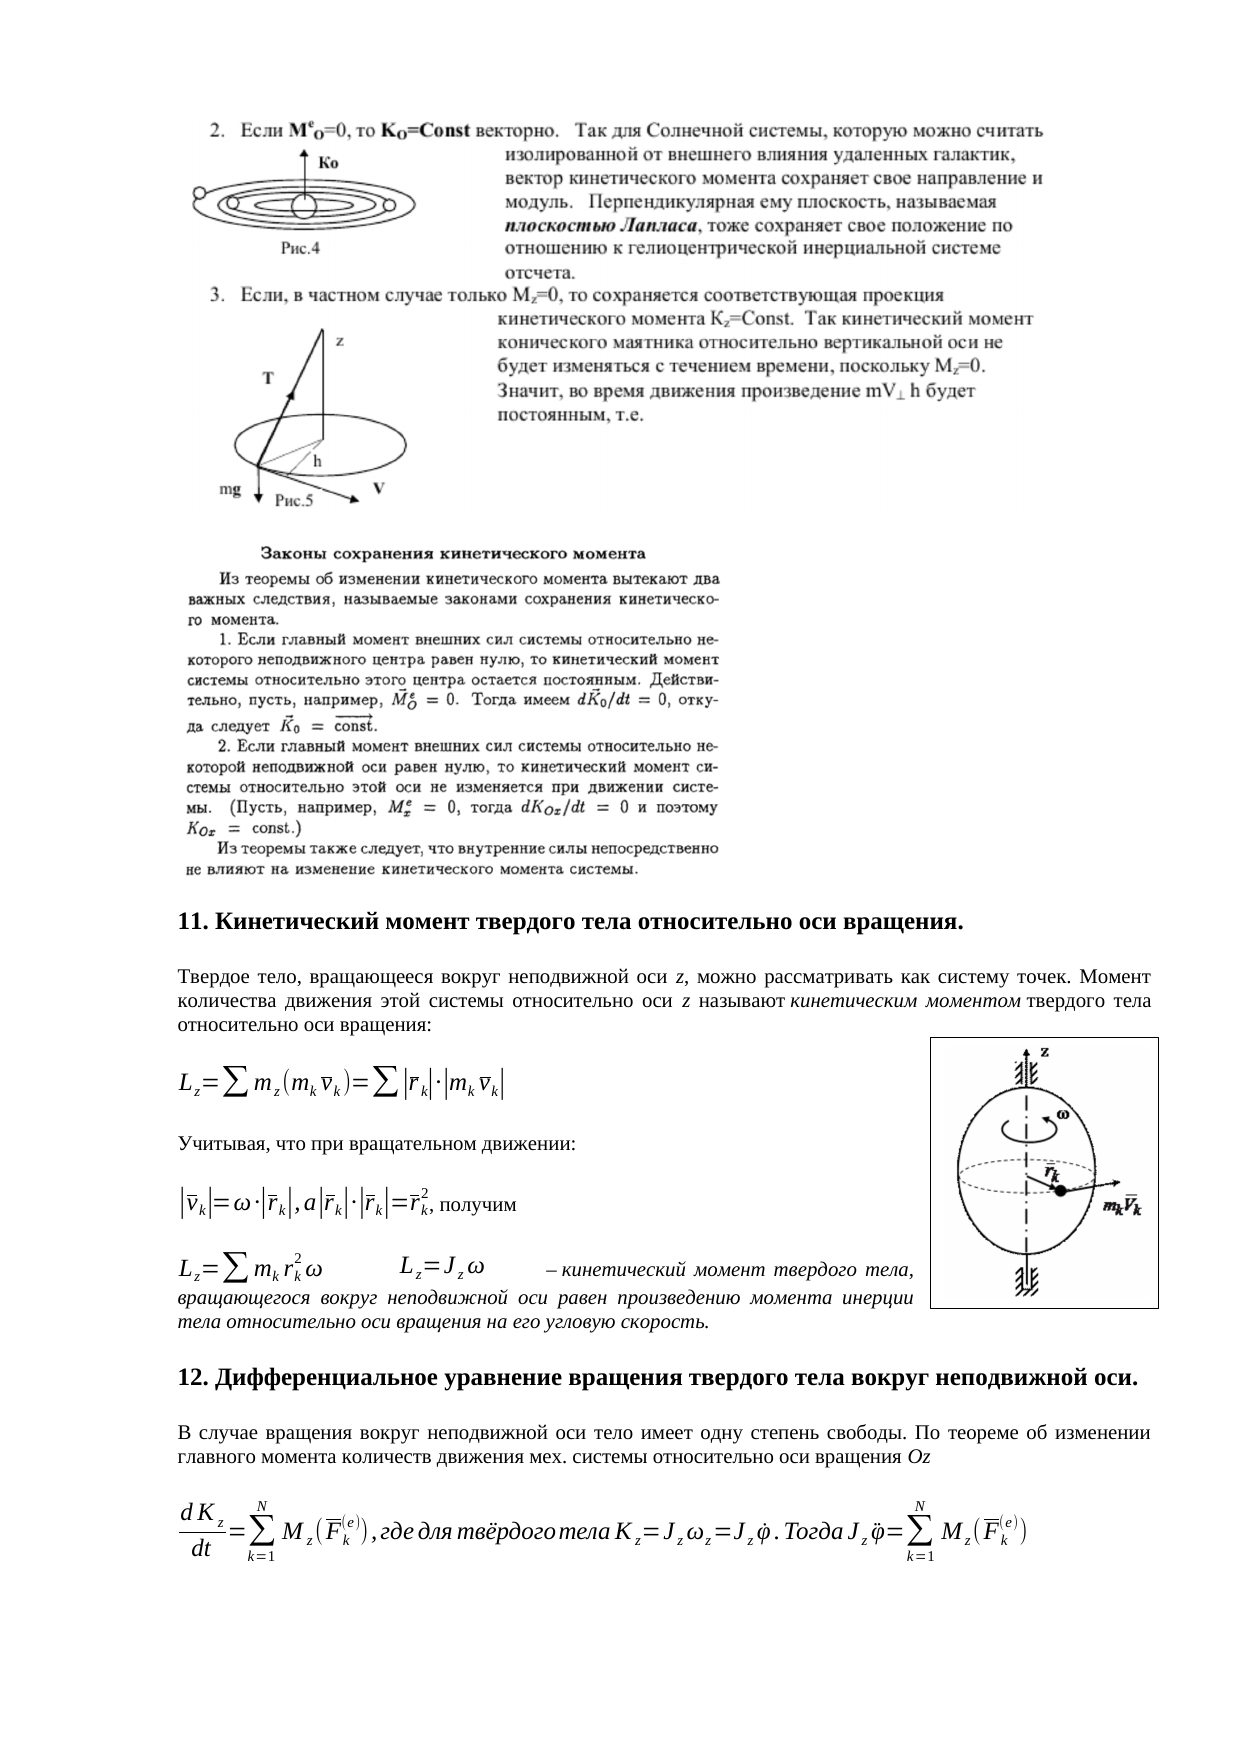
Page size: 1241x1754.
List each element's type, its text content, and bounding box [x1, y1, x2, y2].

text Учитывая, что при вращательном движении: [177, 1131, 930, 1155]
text 12. Дифференциальное уравнение вращения твердого тела вокруг неподвижной оси. [177, 1362, 1152, 1391]
picture [177, 543, 728, 878]
text 11. Кинетический момент твердого тела относительно оси вращения. [177, 906, 1152, 935]
picture [177, 118, 1054, 515]
text Твердое тело, вращающееся вокруг неподвижной оси z, можно рассматривать как систему точек. Момент количества движения этой системы относительно оси z называют кинетическим моментом твердого тела относительно оси вращения: [177, 964, 1152, 1036]
picture [945, 1045, 1149, 1300]
text , получим [177, 1184, 930, 1221]
text В случае вращения вокруг неподвижной оси тело имеет одну степень свободы. По теореме об изменении главного момента количеств движения мех. системы относительно оси вращения Oz [177, 1420, 1152, 1468]
text – кинетический момент твердого тела, вращающегося вокруг неподвижной оси равен произведению момента инерции тела относительно оси вращения на его угловую скорость. [177, 1250, 916, 1333]
